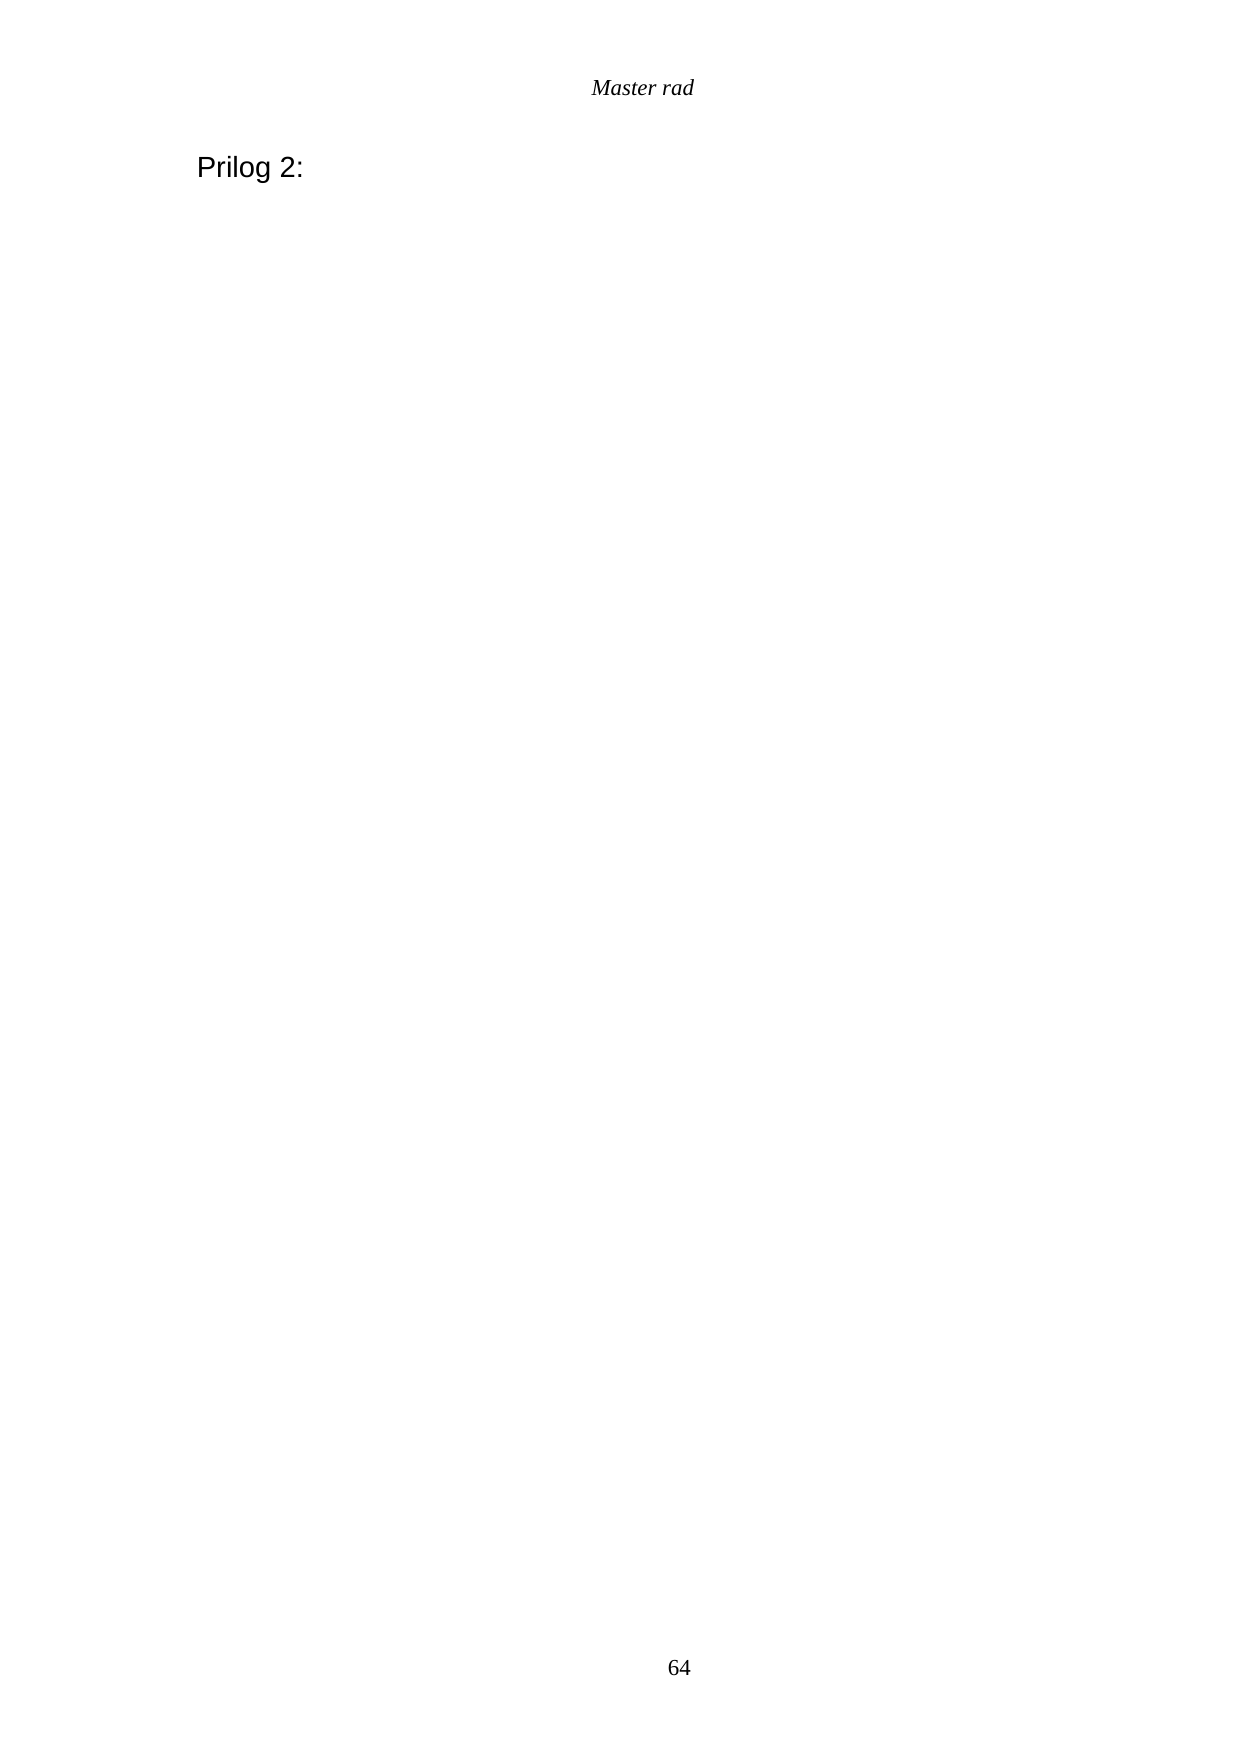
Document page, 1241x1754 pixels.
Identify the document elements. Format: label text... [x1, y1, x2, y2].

text Prilog 2: [159, 150, 1128, 183]
